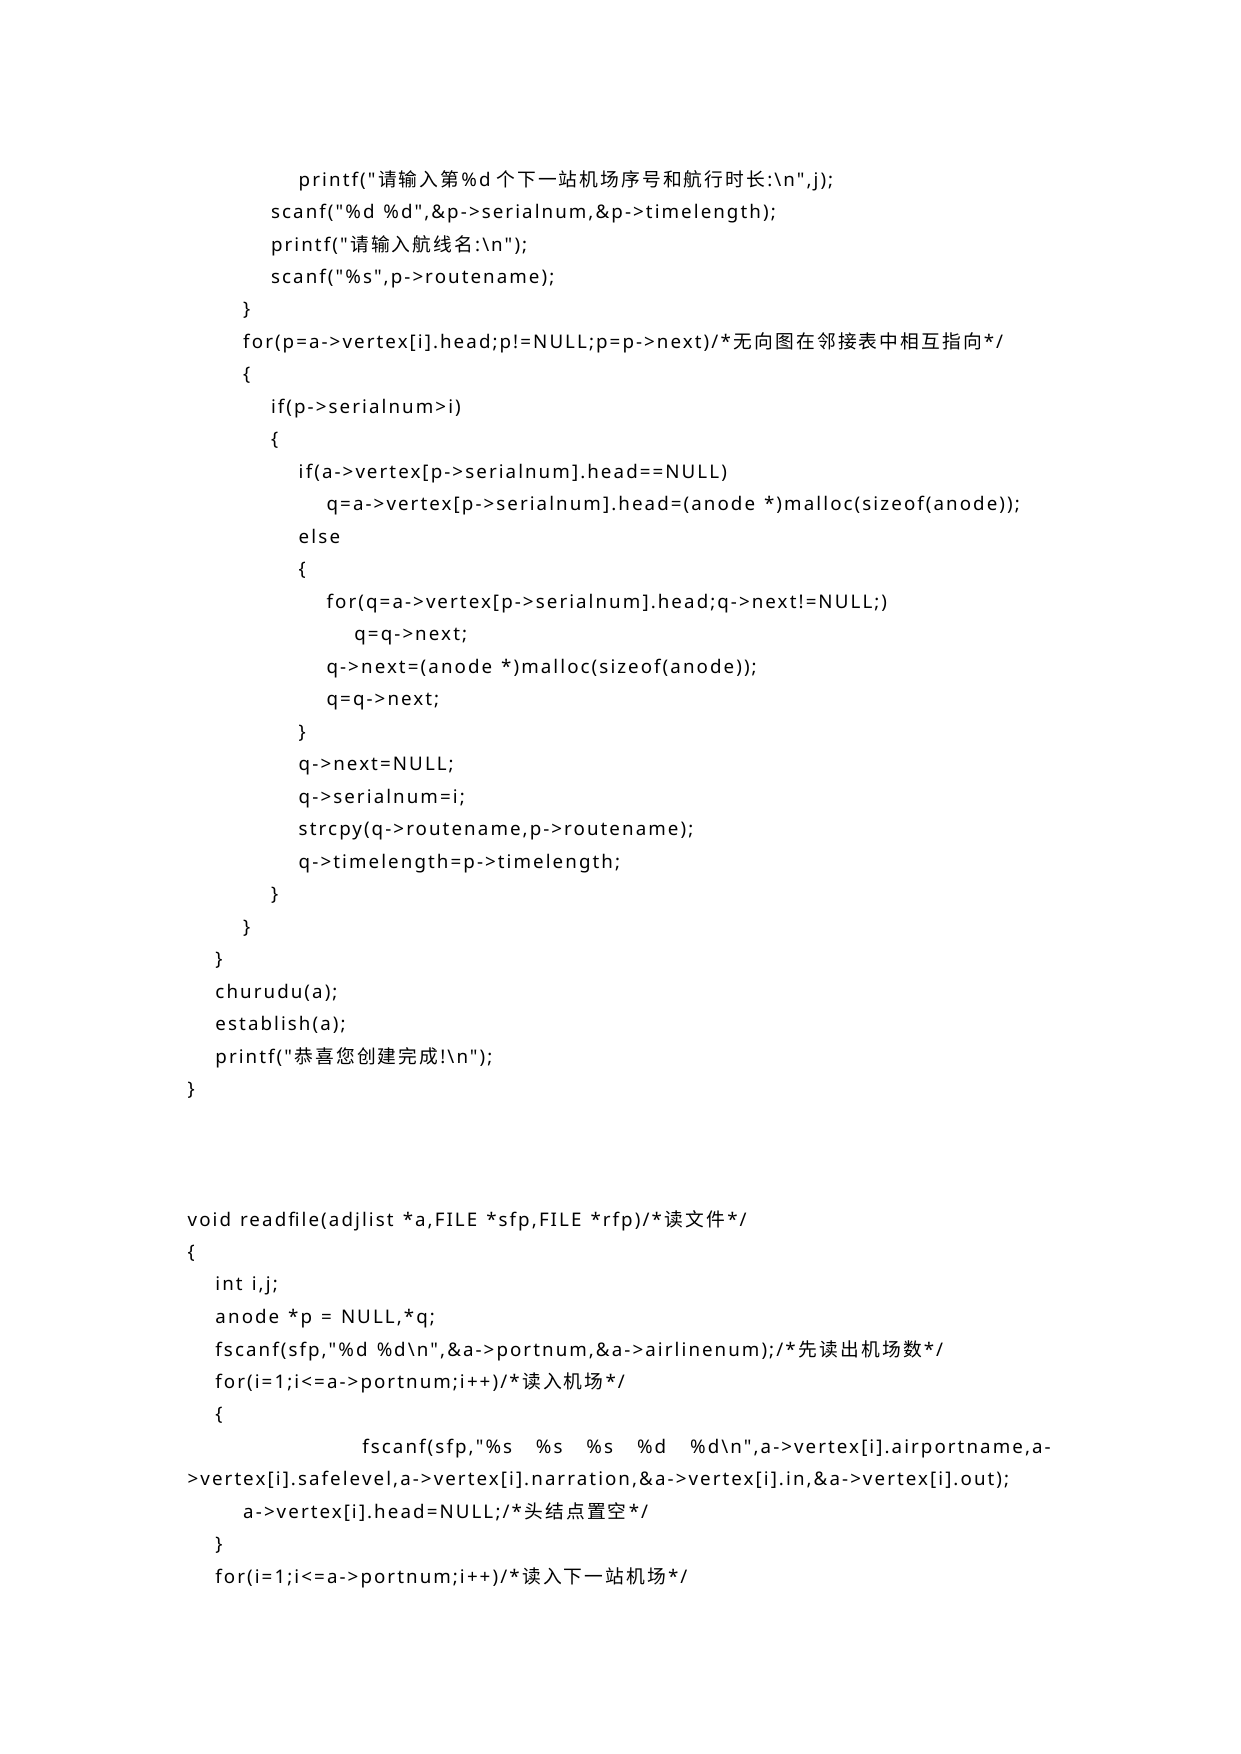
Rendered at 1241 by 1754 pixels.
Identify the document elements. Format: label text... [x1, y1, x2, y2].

text for(q=a->vertex[p->serialnum].head;q->next!=NULL;) [187, 584, 1053, 617]
text a->vertex[i].head=NULL;/*头结点置空*/ [187, 1494, 1053, 1527]
text q=q->next; [187, 617, 1053, 649]
text if(p->serialnum>i) [187, 389, 1053, 422]
text q->next=(anode *)malloc(sizeof(anode)); [187, 649, 1053, 682]
text } [187, 942, 1053, 974]
text q->serialnum=i; [187, 779, 1053, 812]
text int i,j; [187, 1267, 1053, 1299]
text } [187, 292, 1053, 324]
text if(a->vertex[p->serialnum].head==NULL) [187, 454, 1053, 487]
text } [187, 1527, 1053, 1559]
text { [187, 422, 1053, 454]
text q->timelength=p->timelength; [187, 844, 1053, 877]
text for(i=1;i<=a->portnum;i++)/*读入下一站机场*/ [187, 1559, 1053, 1592]
text { [187, 357, 1053, 389]
text anode *p = NULL,*q; [187, 1299, 1053, 1332]
text { [187, 1397, 1053, 1429]
text churudu(a); [187, 974, 1053, 1007]
text for(i=1;i<=a->portnum;i++)/*读入机场*/ [187, 1364, 1053, 1397]
text q=a->vertex[p->serialnum].head=(anode *)malloc(sizeof(anode)); [187, 487, 1053, 519]
text else [187, 519, 1053, 552]
text fscanf(sfp,"%s %s %s %d %d\n",a->vertex[i].airportname,a->vertex[i].safelevel,a->vertex[i].narration,&a->vertex[i].in,&a->vertex[i].out); [187, 1429, 1053, 1494]
text { [187, 1234, 1053, 1267]
text for(p=a->vertex[i].head;p!=NULL;p=p->next)/*无向图在邻接表中相互指向*/ [187, 324, 1053, 357]
text establish(a); [187, 1007, 1053, 1039]
text printf("恭喜您创建完成!\n"); [187, 1039, 1053, 1072]
text void readfile(adjlist *a,FILE *sfp,FILE *rfp)/*读文件*/ [187, 1202, 1053, 1234]
text { [187, 552, 1053, 584]
text q=q->next; [187, 682, 1053, 714]
text } [187, 714, 1053, 747]
text } [187, 909, 1053, 942]
text } [187, 877, 1053, 909]
text scanf("%s",p->routename); [187, 259, 1053, 292]
text } [187, 1072, 1053, 1104]
text printf("请输入第%d个下一站机场序号和航行时长:\n",j); [187, 162, 1053, 194]
text fscanf(sfp,"%d %d\n",&a->portnum,&a->airlinenum);/*先读出机场数*/ [187, 1332, 1053, 1364]
text strcpy(q->routename,p->routename); [187, 812, 1053, 844]
text q->next=NULL; [187, 747, 1053, 779]
text printf("请输入航线名:\n"); [187, 227, 1053, 259]
text scanf("%d %d",&p->serialnum,&p->timelength); [187, 194, 1053, 227]
